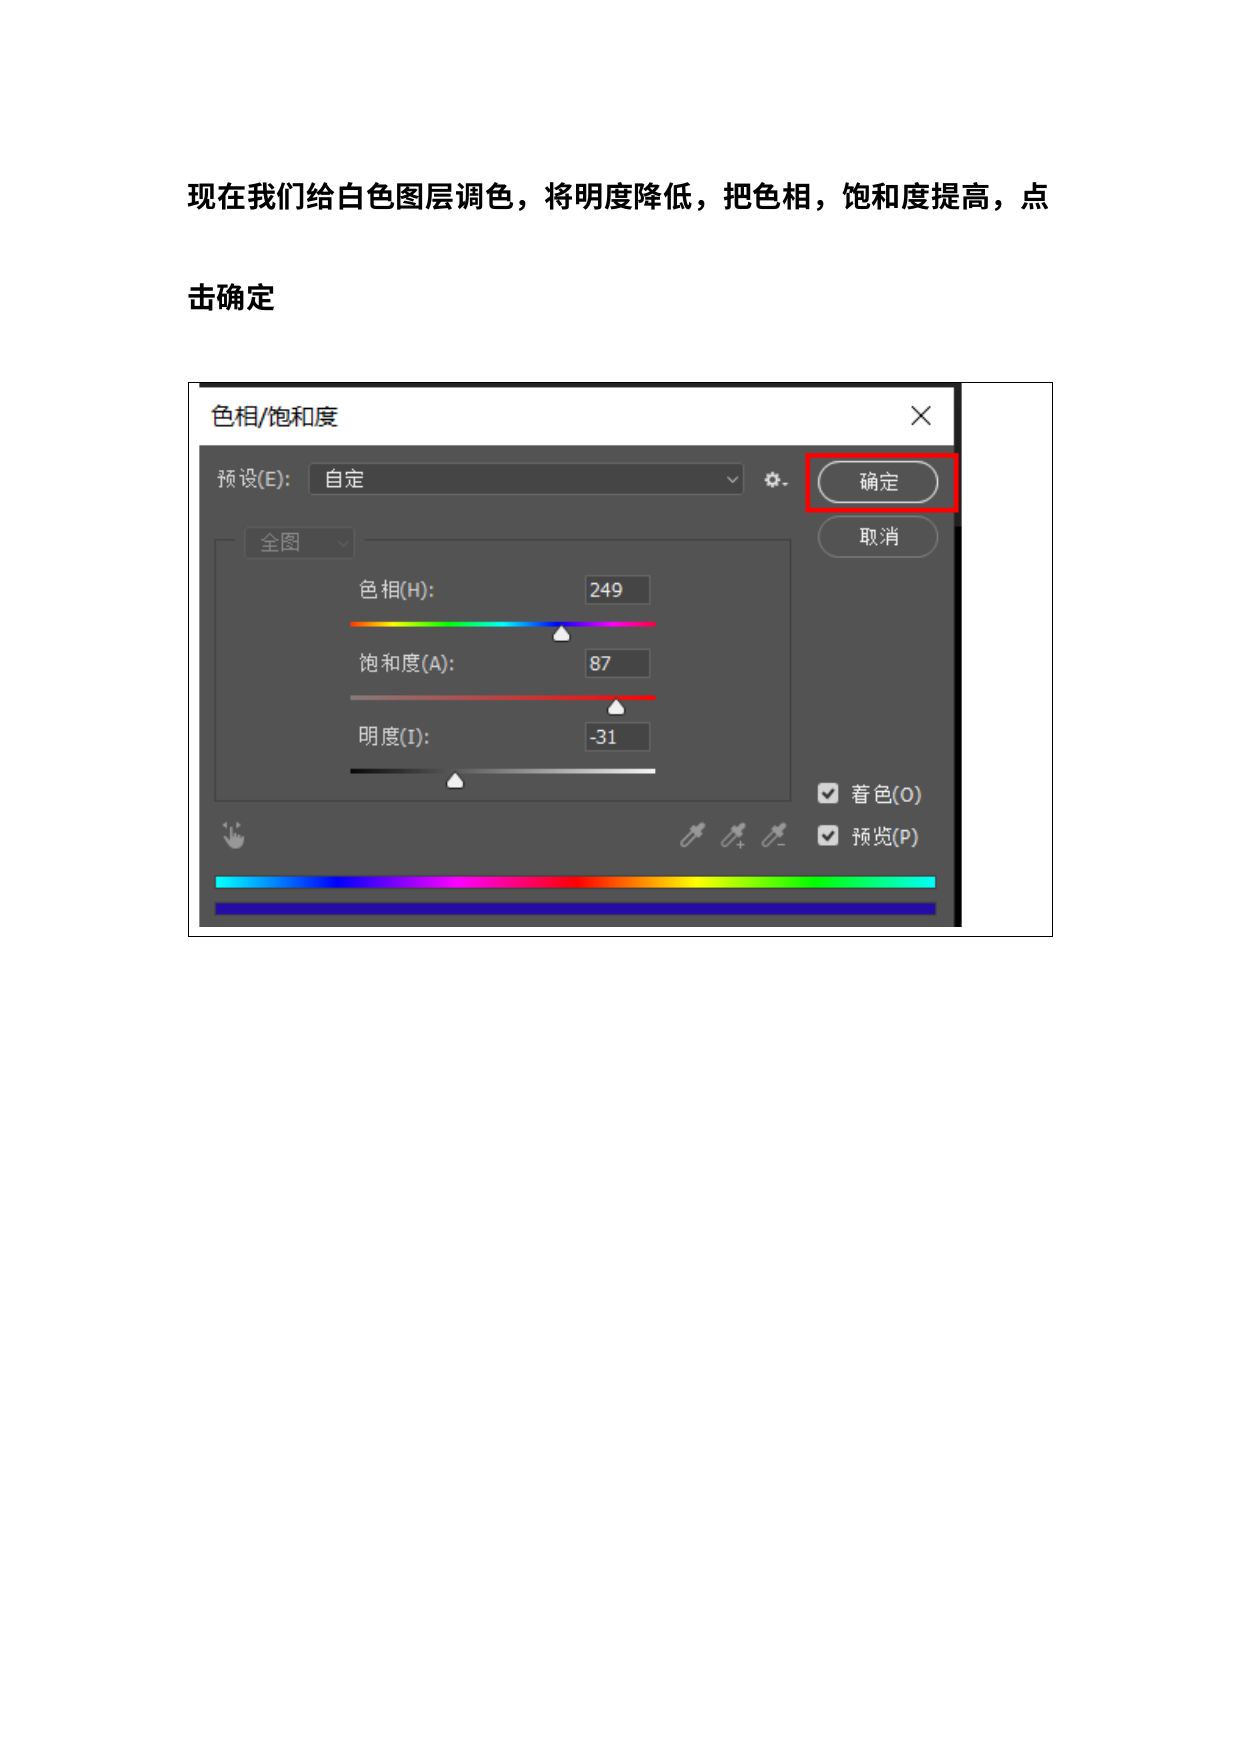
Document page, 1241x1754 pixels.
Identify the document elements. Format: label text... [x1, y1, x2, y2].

picture [199, 383, 962, 927]
subtitle 现在我们给白色图层调色，将明度降低，把色相，饱和度提高，点击确定 [187, 162, 1053, 328]
table_header [189, 383, 1052, 936]
